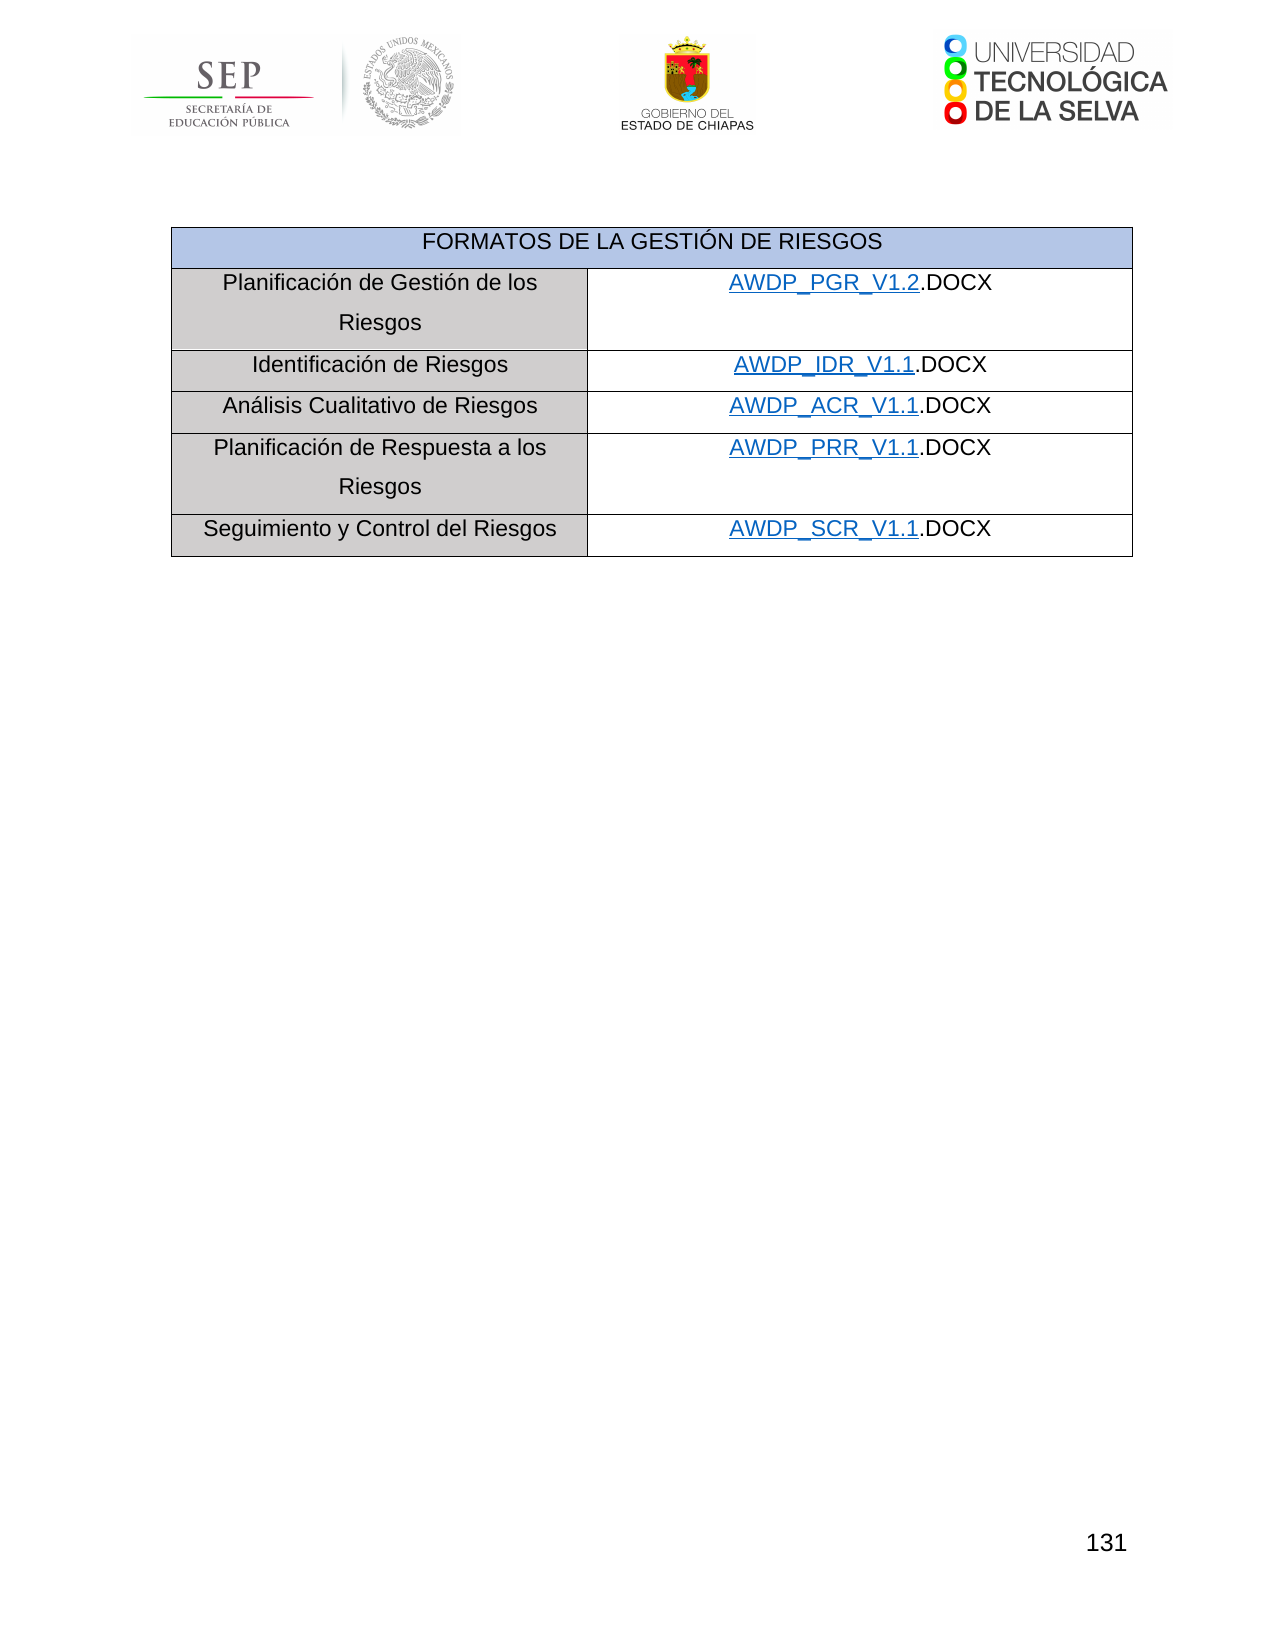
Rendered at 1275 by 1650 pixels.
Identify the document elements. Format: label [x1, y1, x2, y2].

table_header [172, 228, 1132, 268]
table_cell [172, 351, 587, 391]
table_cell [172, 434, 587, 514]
picture [618, 34, 757, 135]
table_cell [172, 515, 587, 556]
picture [933, 29, 1173, 130]
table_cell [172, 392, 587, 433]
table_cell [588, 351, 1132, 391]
picture [131, 34, 462, 136]
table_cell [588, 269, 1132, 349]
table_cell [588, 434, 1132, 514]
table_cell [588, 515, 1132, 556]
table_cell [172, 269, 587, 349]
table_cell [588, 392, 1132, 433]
